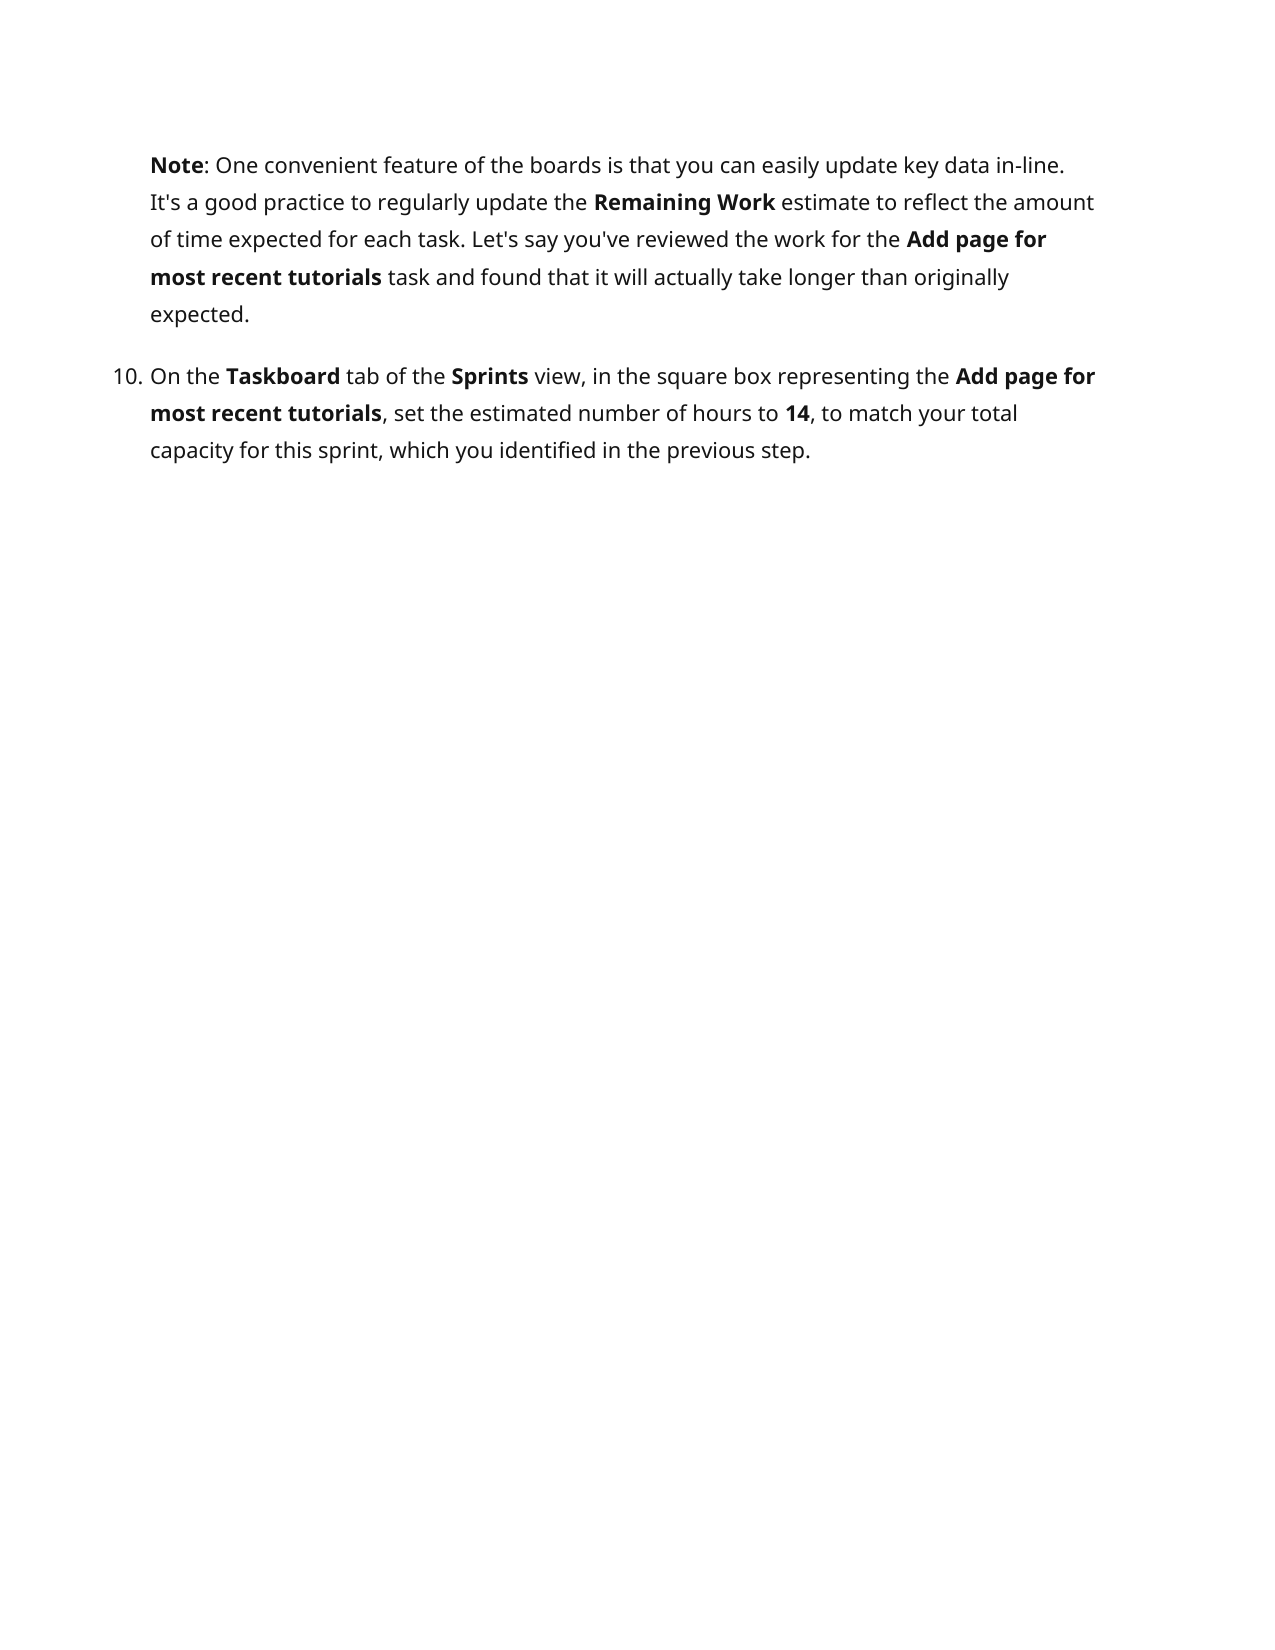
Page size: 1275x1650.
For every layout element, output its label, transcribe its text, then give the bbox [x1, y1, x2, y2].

list On the Taskboard tab of the Sprints view, in the square box representing the Add page for most recent tutorials, set the estimated number of hours to 14, to match your total capacity for this sprint, which you identified in the previous step. [112, 361, 1100, 465]
text Note: One convenient feature of the boards is that you can easily update key data in-line. It's a good practice to regularly update the Remaining Work estimate to reflect the amount of time expected for each task. Let's say you've reviewed the work for the Add page for most recent tutorials task and found that it will actually take longer than originally expected. [150, 150, 1100, 328]
